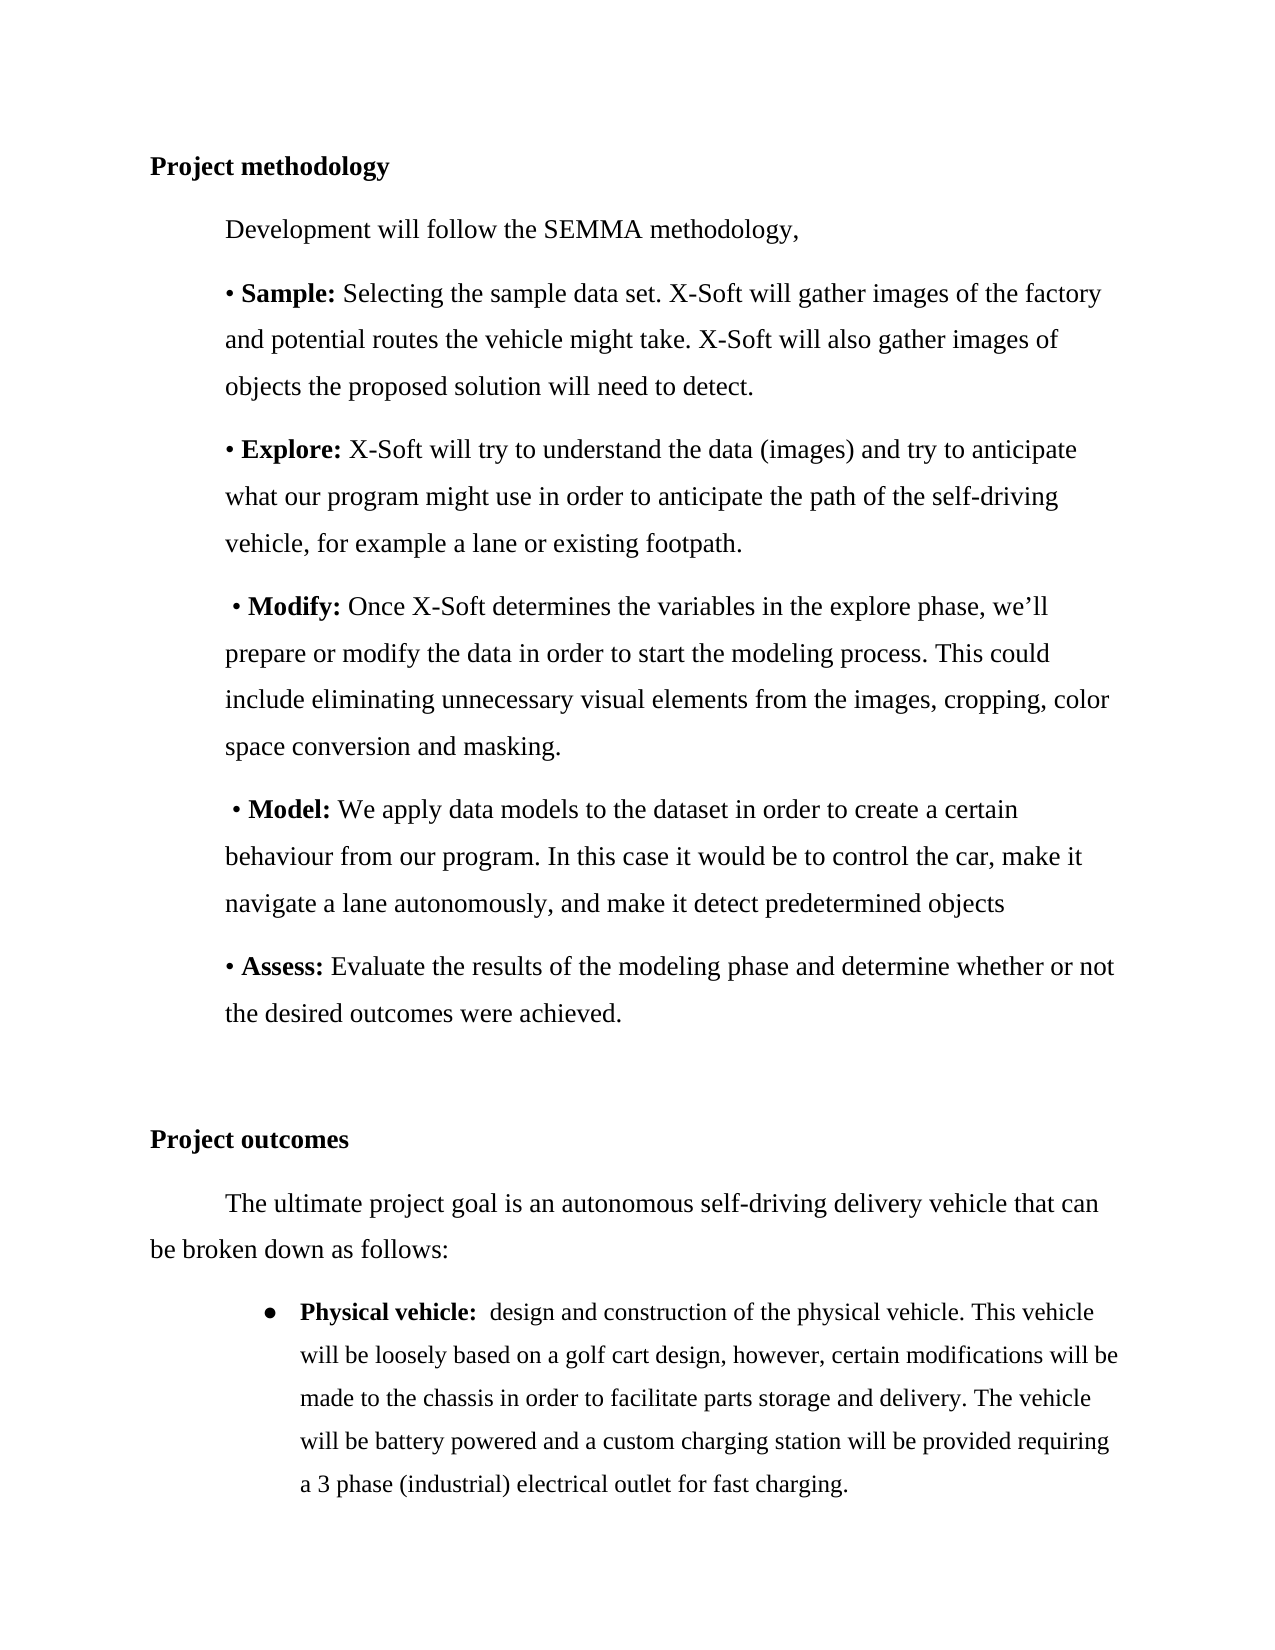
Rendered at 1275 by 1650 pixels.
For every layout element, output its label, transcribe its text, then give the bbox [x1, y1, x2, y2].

text • Model: We apply data models to the dataset in order to create a certain behaviour from our program. In this case it would be to control the car, make it navigate a lane autonomously, and make it detect predetermined objects [225, 793, 1125, 918]
text The ultimate project goal is an autonomous self-driving delivery vehicle that can be broken down as follows: [150, 1187, 1125, 1264]
text Development will follow the SEMMA methodology, [150, 213, 1125, 244]
text • Modify: Once X-Soft determines the variables in the explore phase, we’ll prepare or modify the data in order to start the modeling process. This could include eliminating unnecessary visual elements from the images, cropping, color space conversion and masking. [225, 590, 1125, 761]
text • Assess: Evaluate the results of the modeling phase and determine whether or not the desired outcomes were achieved. [225, 950, 1125, 1028]
list Physical vehicle: design and construction of the physical vehicle. This vehicle will be loosely based on a golf cart design, however, certain modifications will be made to the chassis in order to facilitate parts storage and delivery. The vehicle will be battery powered and a custom charging station will be provided requiring a 3 phase (industrial) electrical outlet for fast charging. [262, 1297, 1125, 1498]
text Project methodology [150, 150, 1125, 181]
text Project outcomes [150, 1123, 1125, 1154]
text • Sample: Selecting the sample data set. X-Soft will gather images of the factory and potential routes the vehicle might take. X-Soft will also gather images of objects the proposed solution will need to detect. [225, 277, 1125, 401]
text • Explore: X-Soft will try to understand the data (images) and try to anticipate what our program might use in order to anticipate the path of the self-driving vehicle, for example a lane or existing footpath. [225, 433, 1125, 558]
